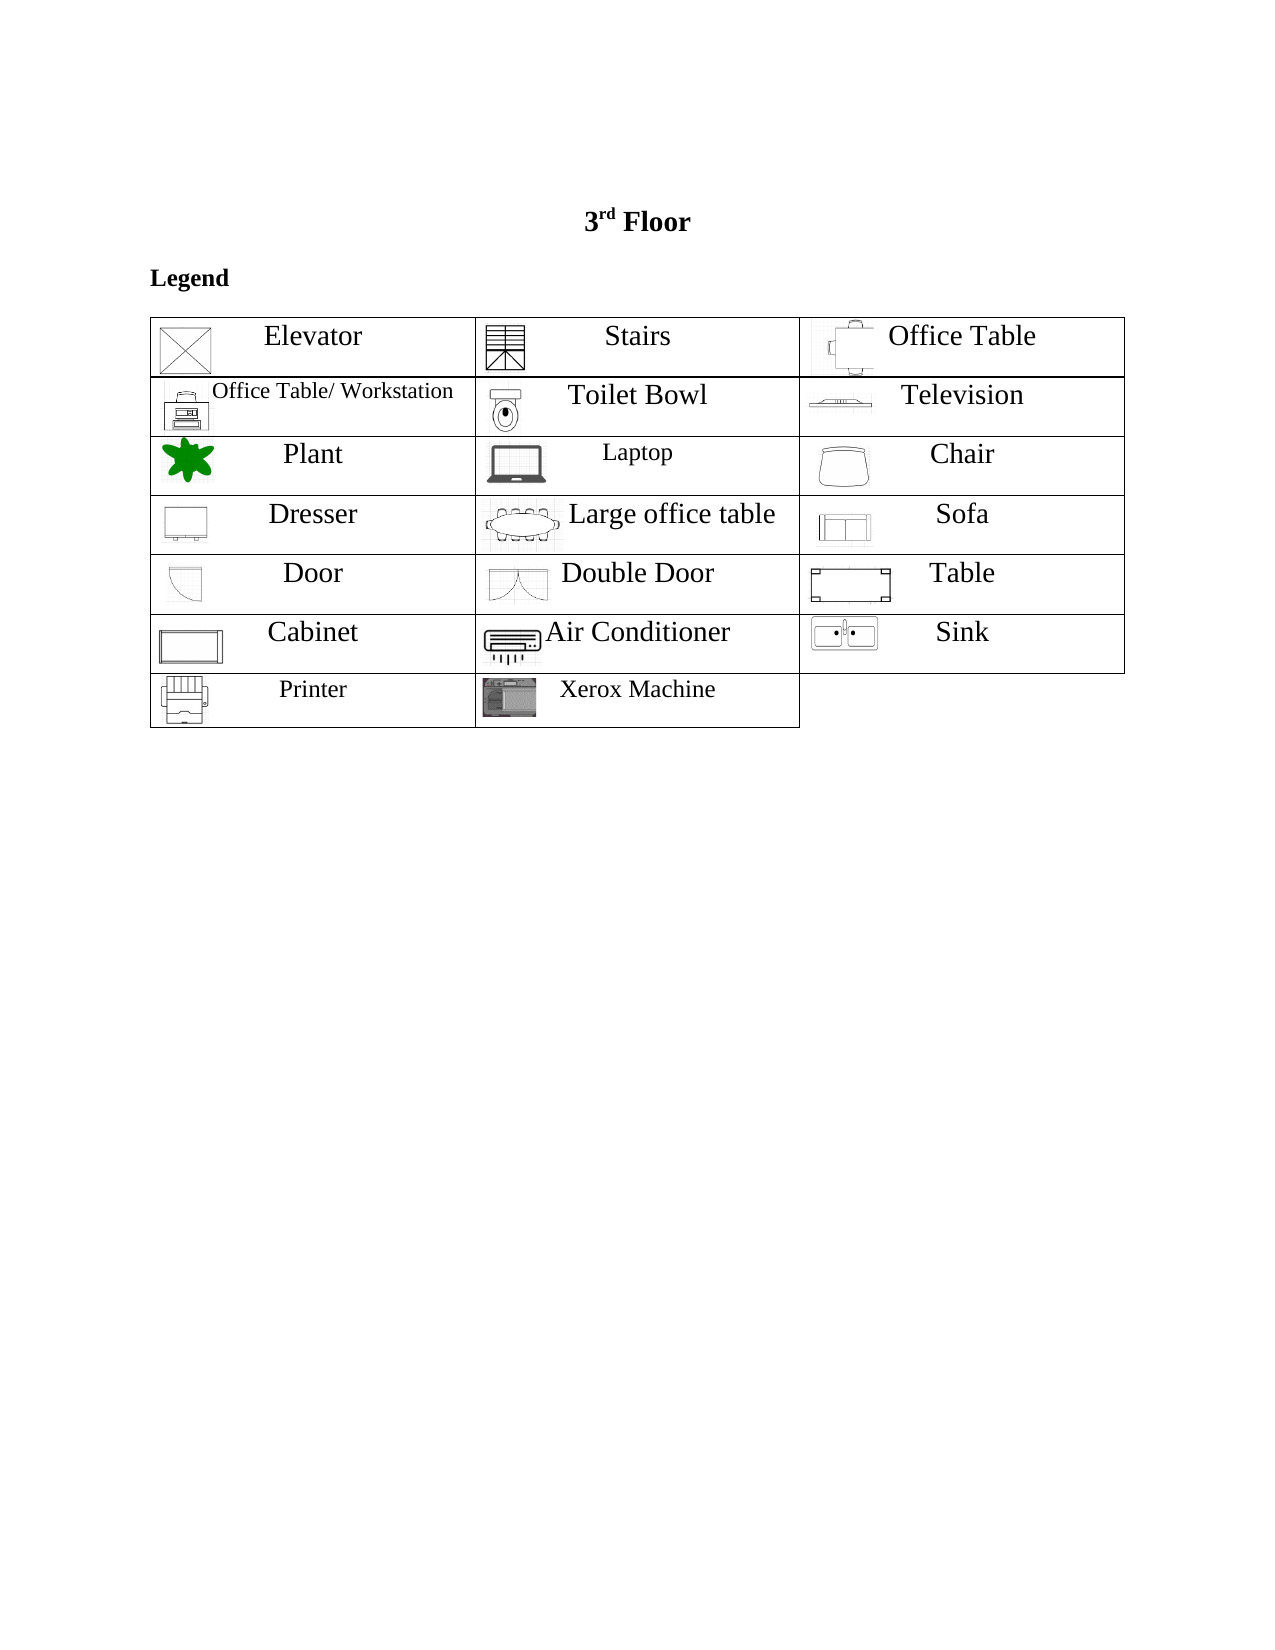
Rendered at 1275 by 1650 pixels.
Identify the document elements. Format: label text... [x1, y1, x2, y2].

picture [159, 327, 212, 375]
picture [482, 678, 537, 717]
table_header Office Table [800, 318, 1124, 376]
table_cell Office Table/ Workstation [151, 378, 475, 436]
picture [481, 498, 564, 552]
picture [159, 630, 224, 664]
table_header Elevator [151, 318, 475, 376]
table_cell Printer [151, 674, 475, 727]
picture [815, 512, 874, 548]
picture [810, 616, 879, 651]
table_cell Xerox Machine [476, 674, 799, 727]
table_cell Door [151, 555, 475, 613]
table_cell Table [800, 555, 1124, 613]
table_cell Plant [151, 437, 475, 495]
text Legend [150, 263, 1125, 292]
table_cell Chair [800, 437, 1124, 495]
table_cell Double Door [476, 555, 799, 613]
table_cell Sink [800, 615, 1124, 673]
table_cell Sofa [800, 496, 1124, 554]
picture [160, 437, 215, 483]
table_cell Air Conditioner [476, 615, 799, 673]
picture [485, 441, 547, 485]
picture [160, 675, 209, 725]
table_header Stairs [476, 318, 799, 376]
table_cell Toilet Bowl [476, 378, 799, 436]
text 3rd Floor [150, 204, 1125, 237]
picture [807, 566, 894, 604]
picture [482, 629, 543, 666]
table_cell Television [800, 378, 1124, 436]
picture [817, 446, 870, 488]
table_cell Dresser [151, 496, 475, 554]
picture [484, 323, 527, 373]
table_cell Large office table [476, 496, 799, 554]
table_cell Cabinet [151, 615, 475, 673]
table_cell Laptop [476, 437, 799, 495]
